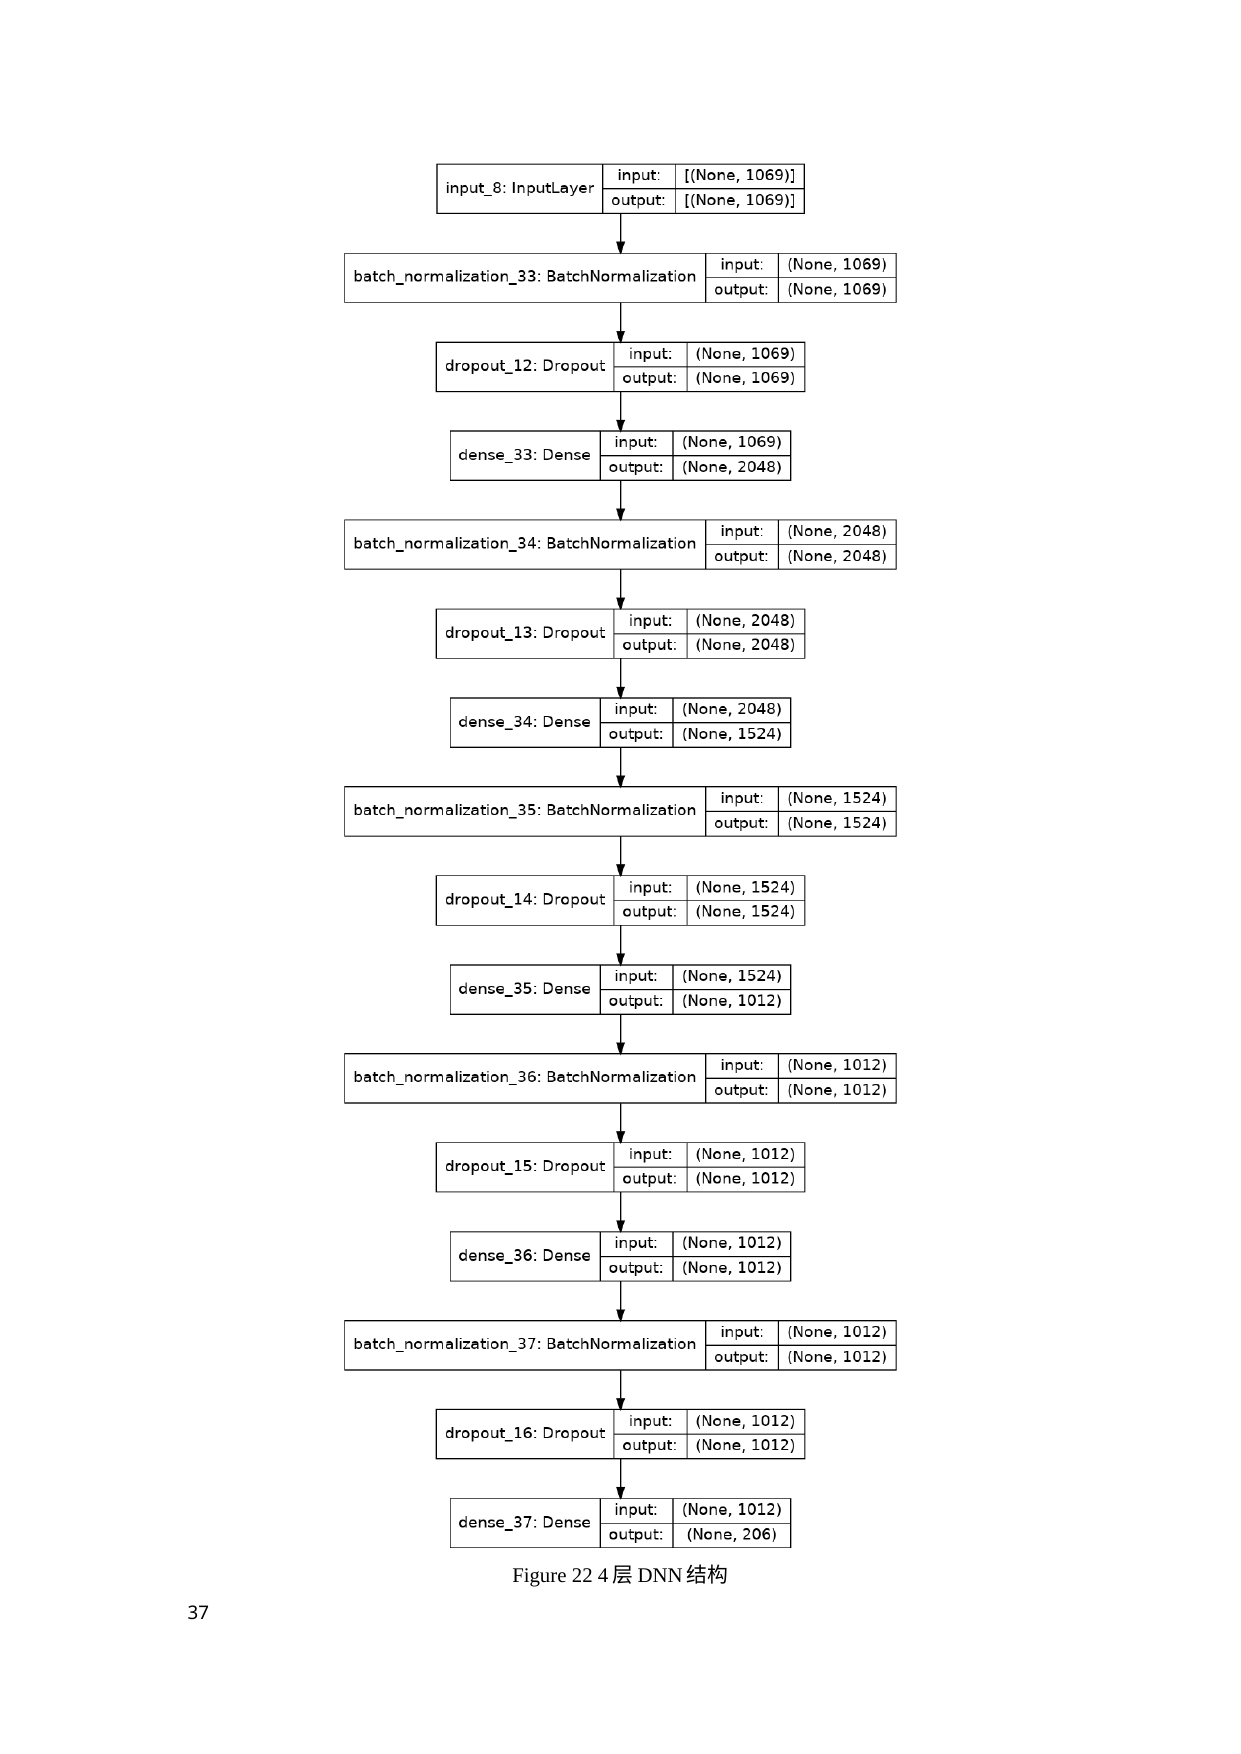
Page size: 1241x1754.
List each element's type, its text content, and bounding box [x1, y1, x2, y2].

text Figure 22 4层DNN结构 [187, 1557, 1053, 1590]
picture [340, 159, 900, 1552]
